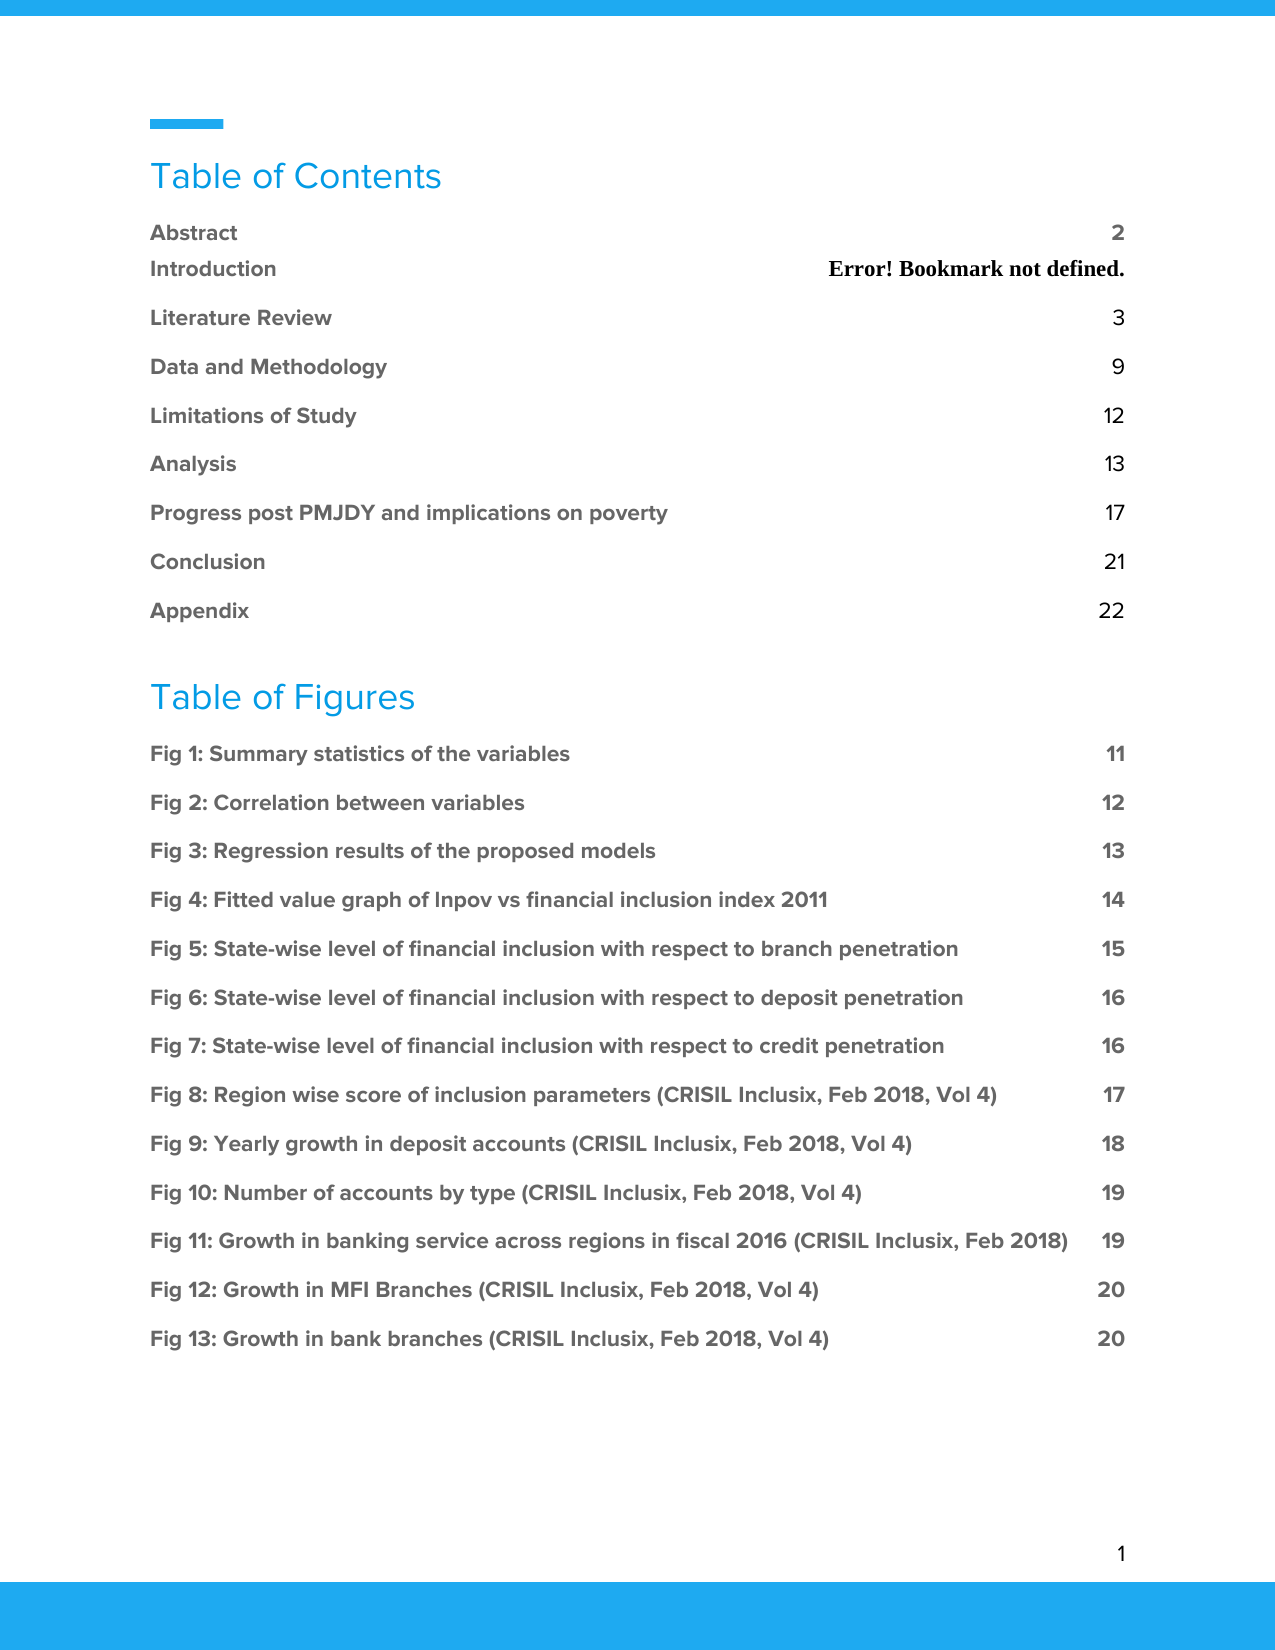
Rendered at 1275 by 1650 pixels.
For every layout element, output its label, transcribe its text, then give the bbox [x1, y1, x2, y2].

subtitle Table of Contents [150, 154, 1125, 199]
text Fig 7: State-wise level of financial inclusion with respect to credit penetration 16 [150, 1033, 1125, 1061]
text Fig 1: Summary statistics of the variables 11 [150, 740, 1125, 768]
text Fig 2: Correlation between variables 12 [150, 789, 1125, 817]
text Fig 11: Growth in banking service across regions in fiscal 2016 (CRISIL Inclusix, Feb 2018) 19 [150, 1228, 1125, 1256]
text Fig 8: Region wise score of inclusion parameters (CRISIL Inclusix, Feb 2018, Vol 4) 17 [150, 1082, 1125, 1109]
text Fig 12: Growth in MFI Branches (CRISIL Inclusix, Feb 2018, Vol 4) 20 [150, 1277, 1125, 1304]
text Fig 10: Number of accounts by type (CRISIL Inclusix, Feb 2018, Vol 4) 19 [150, 1179, 1125, 1207]
text Fig 9: Yearly growth in deposit accounts (CRISIL Inclusix, Feb 2018, Vol 4) 18 [150, 1130, 1125, 1158]
text Fig 4: Fitted value graph of lnpov vs financial inclusion index 2011 14 [150, 887, 1125, 914]
text Fig 5: State-wise level of financial inclusion with respect to branch penetration 15 [150, 935, 1125, 963]
text Fig 6: State-wise level of financial inclusion with respect to deposit penetration 16 [150, 984, 1125, 1012]
picture [150, 119, 224, 129]
text Fig 13: Growth in bank branches (CRISIL Inclusix, Feb 2018, Vol 4) 20 [150, 1325, 1125, 1353]
text Fig 3: Regression results of the proposed models 13 [150, 838, 1125, 866]
picture [0, 1582, 1275, 1650]
picture [0, 0, 1275, 16]
subtitle Table of Figures [150, 675, 1125, 721]
